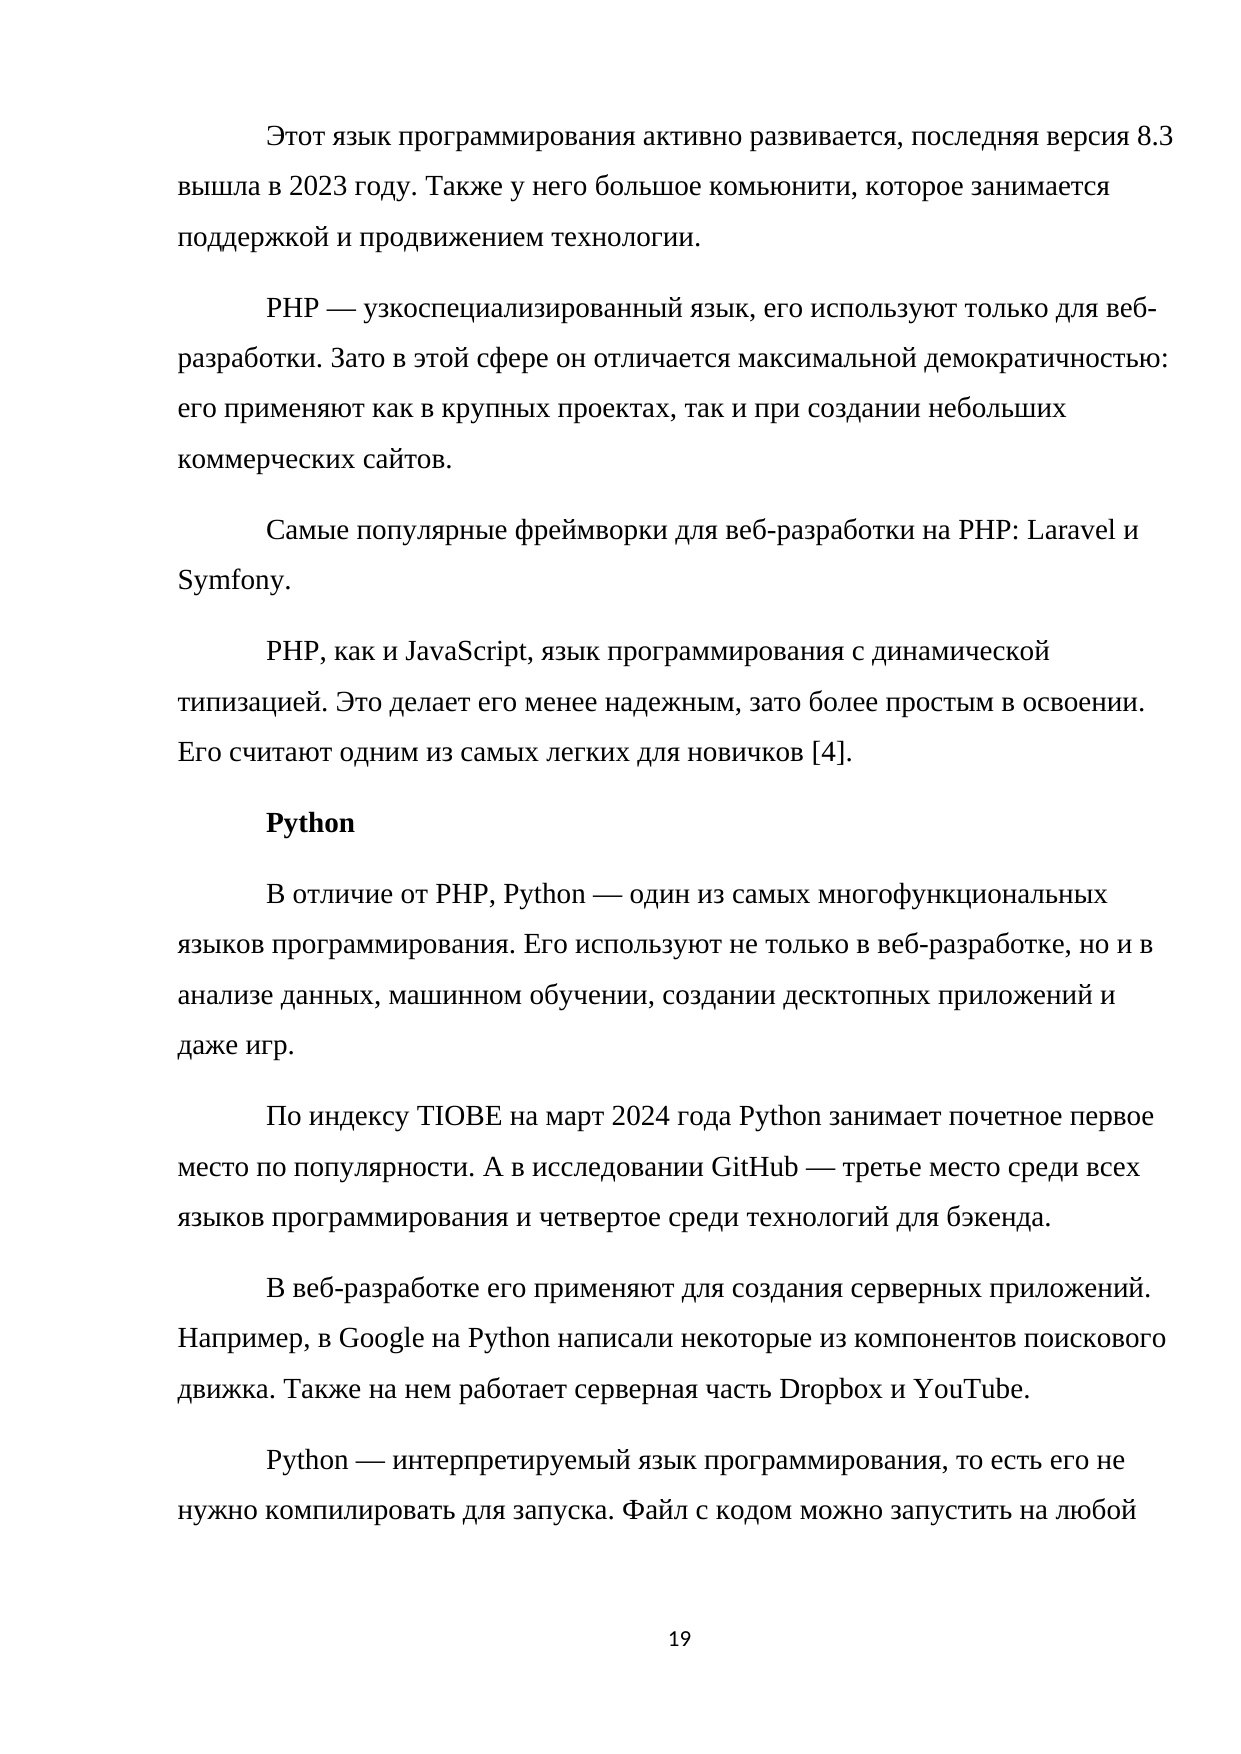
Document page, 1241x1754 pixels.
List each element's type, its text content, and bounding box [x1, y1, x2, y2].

text По индексу TIOBE на март 2024 года Python занимает почетное первое место по популярности. А в исследовании GitHub — третье место среди всех языков программирования и четвертое среди технологий для бэкенда. [177, 1098, 1181, 1233]
text Python [177, 805, 1181, 839]
text Этот язык программирования активно развивается, последняя версия 8.3 вышла в 2023 году. Также у него большое комьюнити, которое занимается поддержкой и продвижением технологии. [177, 118, 1181, 252]
text В отличие от PHP, Python — один из самых многофункциональных языков программирования. Его используют не только в веб-разработке, но и в анализе данных, машинном обучении, создании десктопных приложений и даже игр. [177, 876, 1181, 1061]
text PHP — узкоспециализированный язык, его используют только для веб-разработки. Зато в этой сфере он отличается максимальной демократичностью: его применяют как в крупных проектах, так и при создании небольших коммерческих сайтов. [177, 290, 1181, 474]
text PHP, как и JavaScript, язык программирования с динамической типизацией. Это делает его менее надежным, зато более простым в освоении. Его считают одним из самых легких для новичков [4]. [177, 633, 1181, 768]
text Самые популярные фреймворки для веб-разработки на PHP: Laravel и Symfony. [177, 512, 1181, 596]
text В веб-разработке его применяют для создания серверных приложений. Например, в Google на Python написали некоторые из компонентов поискового движка. Также на нем работает серверная часть Dropbox и YouTube. [177, 1270, 1181, 1404]
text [177, 1442, 1181, 1526]
